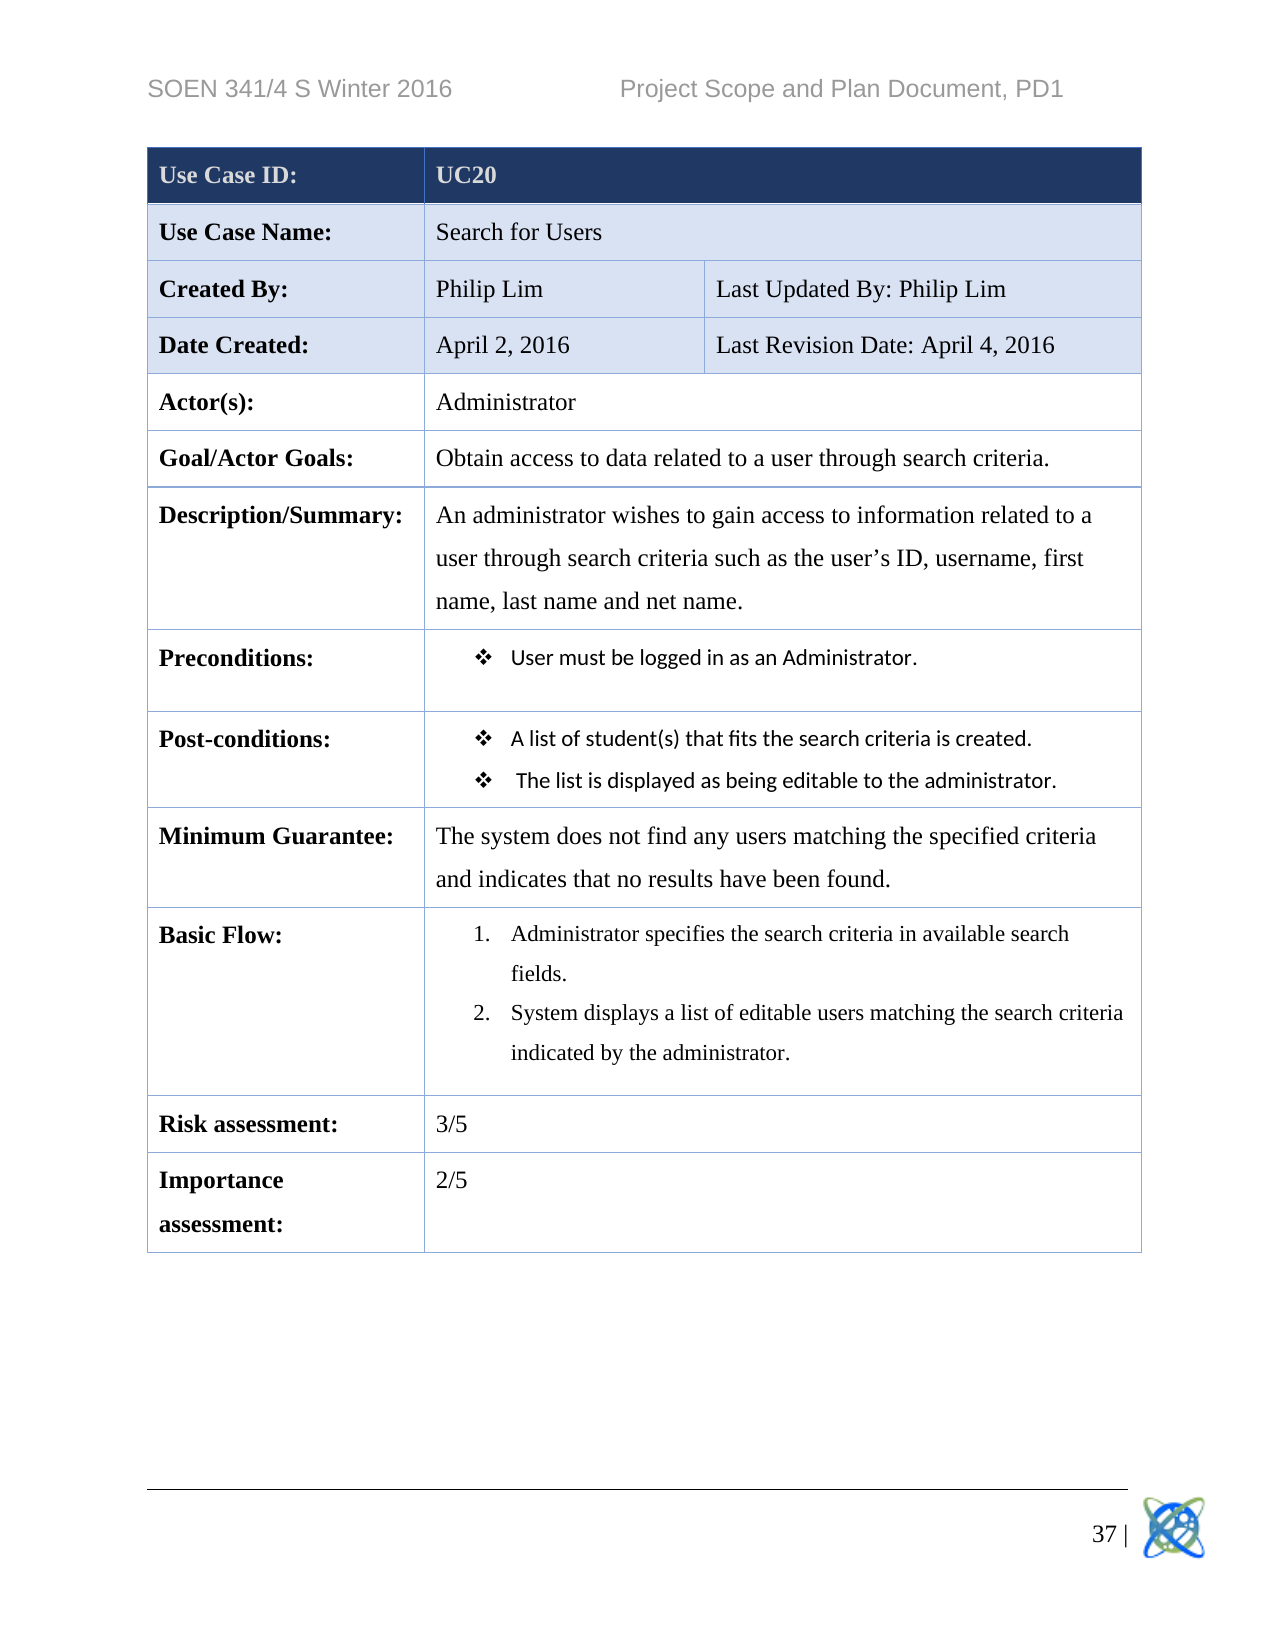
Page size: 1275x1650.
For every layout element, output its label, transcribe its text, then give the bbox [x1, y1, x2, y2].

table_cell April 2, 2016 [425, 318, 704, 373]
picture [1123, 1490, 1224, 1566]
table_cell User must be logged in as an Administrator. [425, 630, 1141, 711]
table_cell 2/5 [425, 1153, 1141, 1252]
table_cell Actor(s): [148, 374, 424, 430]
table_cell Importance assessment: [148, 1153, 424, 1252]
table_cell Administrator [425, 374, 1141, 430]
table_cell The system does not find any users matching the specified criteria and indicates that no results have been found. [425, 808, 1141, 907]
table_cell Goal/Actor Goals: [148, 431, 424, 486]
table_cell Minimum Guarantee: [148, 808, 424, 907]
table_cell Search for Users [425, 205, 1141, 260]
table_cell Created By: [148, 261, 424, 317]
table_cell 3/5 [425, 1096, 1141, 1152]
table_cell Description/Summary: [148, 488, 424, 629]
table_cell Post-conditions: [148, 712, 424, 807]
table_cell Risk assessment: [148, 1096, 424, 1152]
table_cell A list of student(s) that fits the search criteria is created. The list is displayed as being editable to the administrator. [425, 712, 1141, 807]
table_cell Basic Flow: [148, 908, 424, 1095]
table_cell Administrator specifies the search criteria in available search fields. System displays a list of editable users matching the search criteria indicated by the administrator. [425, 908, 1141, 1095]
table_cell Preconditions: [148, 630, 424, 711]
table_cell Obtain access to data related to a user through search criteria. [425, 431, 1141, 486]
table_cell Date Created: [148, 318, 424, 373]
table_cell Philip Lim [425, 261, 704, 317]
table_cell Last Revision Date: April 4, 2016 [705, 318, 1141, 373]
table_cell An administrator wishes to gain access to information related to a user through search criteria such as the user’s ID, username, first name, last name and net name. [425, 488, 1141, 629]
table_header Use Case ID: [148, 148, 424, 203]
table_cell Last Updated By: Philip Lim [705, 261, 1141, 317]
table_header UC20 [425, 148, 1141, 203]
table_cell Use Case Name: [148, 205, 424, 260]
